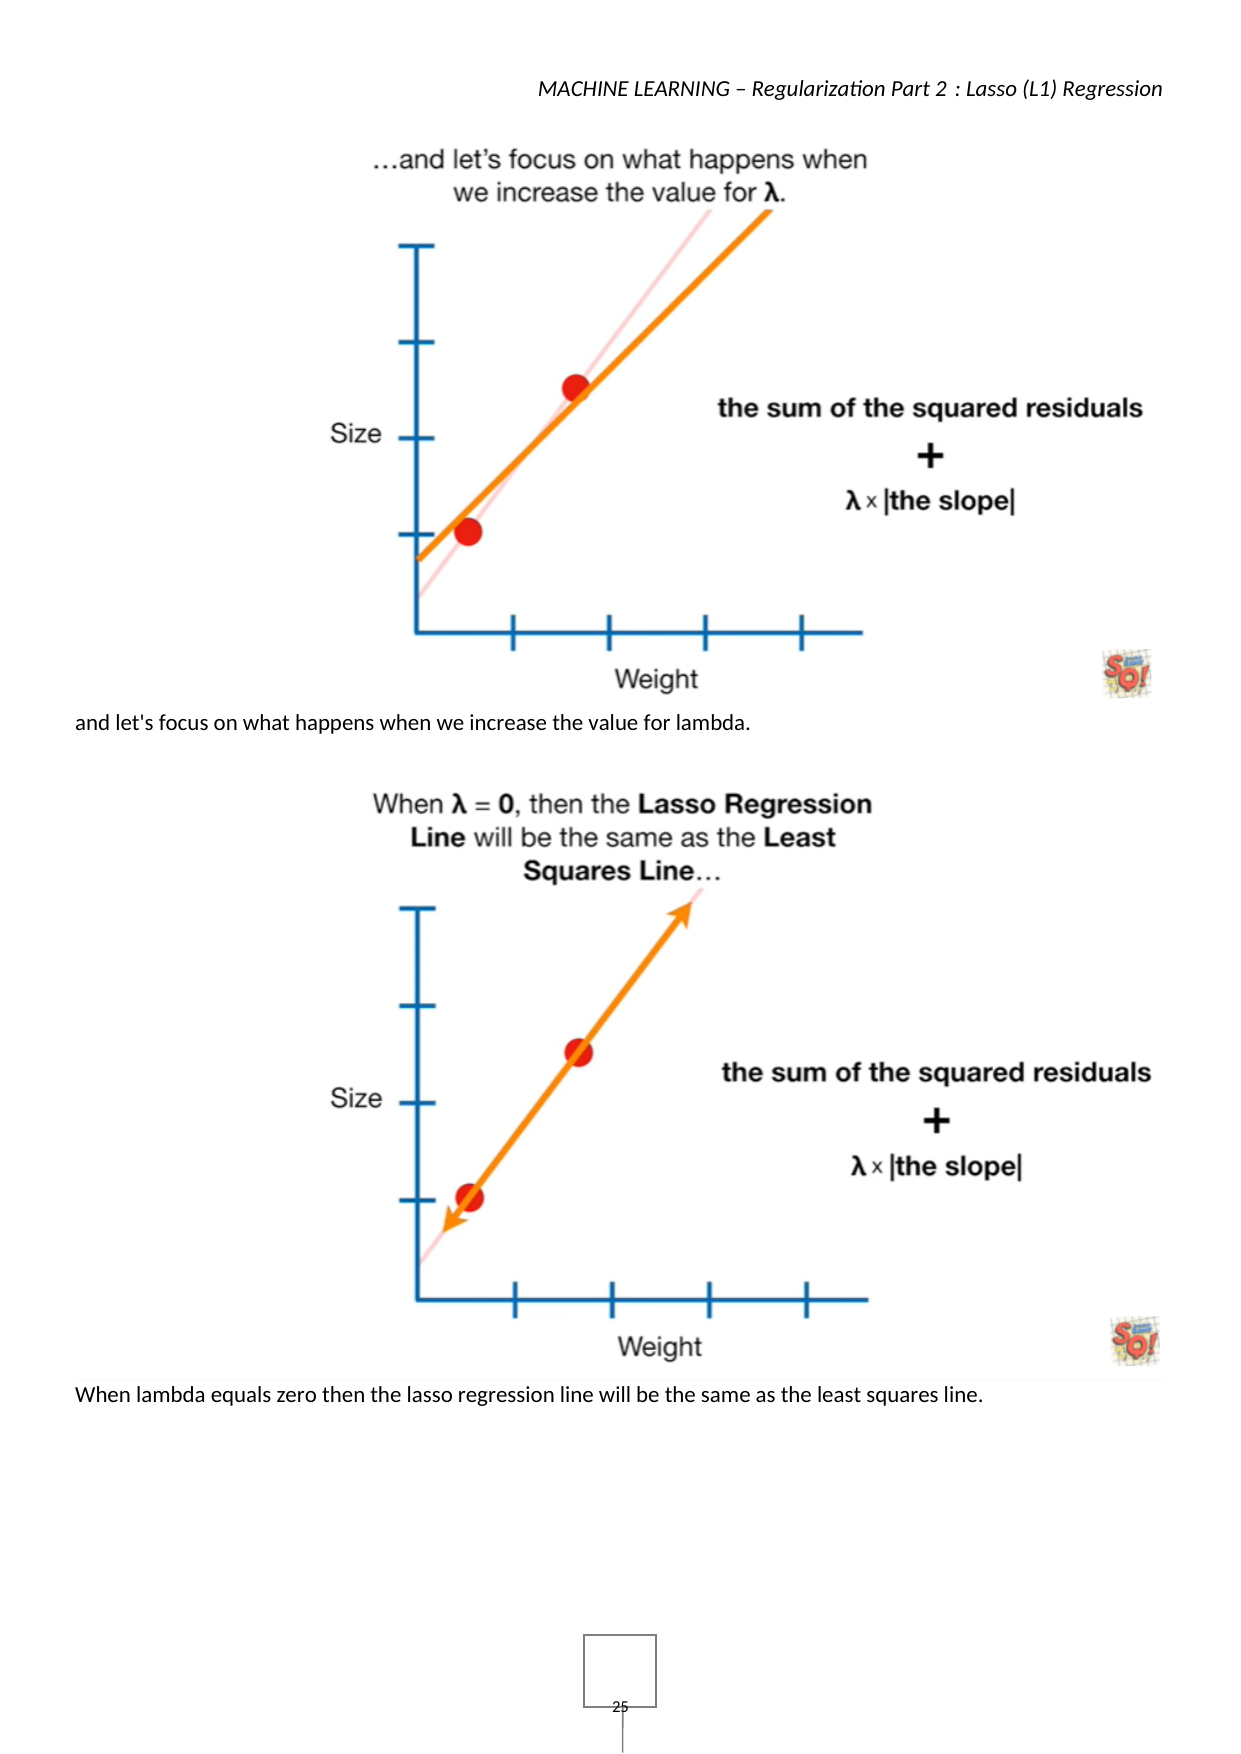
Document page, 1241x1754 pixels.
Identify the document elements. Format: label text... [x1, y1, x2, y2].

picture [75, 101, 1166, 708]
text and let's focus on what happens when we increase the value for lambda. [75, 708, 1165, 736]
text When lambda equals zero then the lasso regression line will be the same as the least squares line. [75, 1381, 1165, 1408]
picture [75, 764, 1166, 1381]
